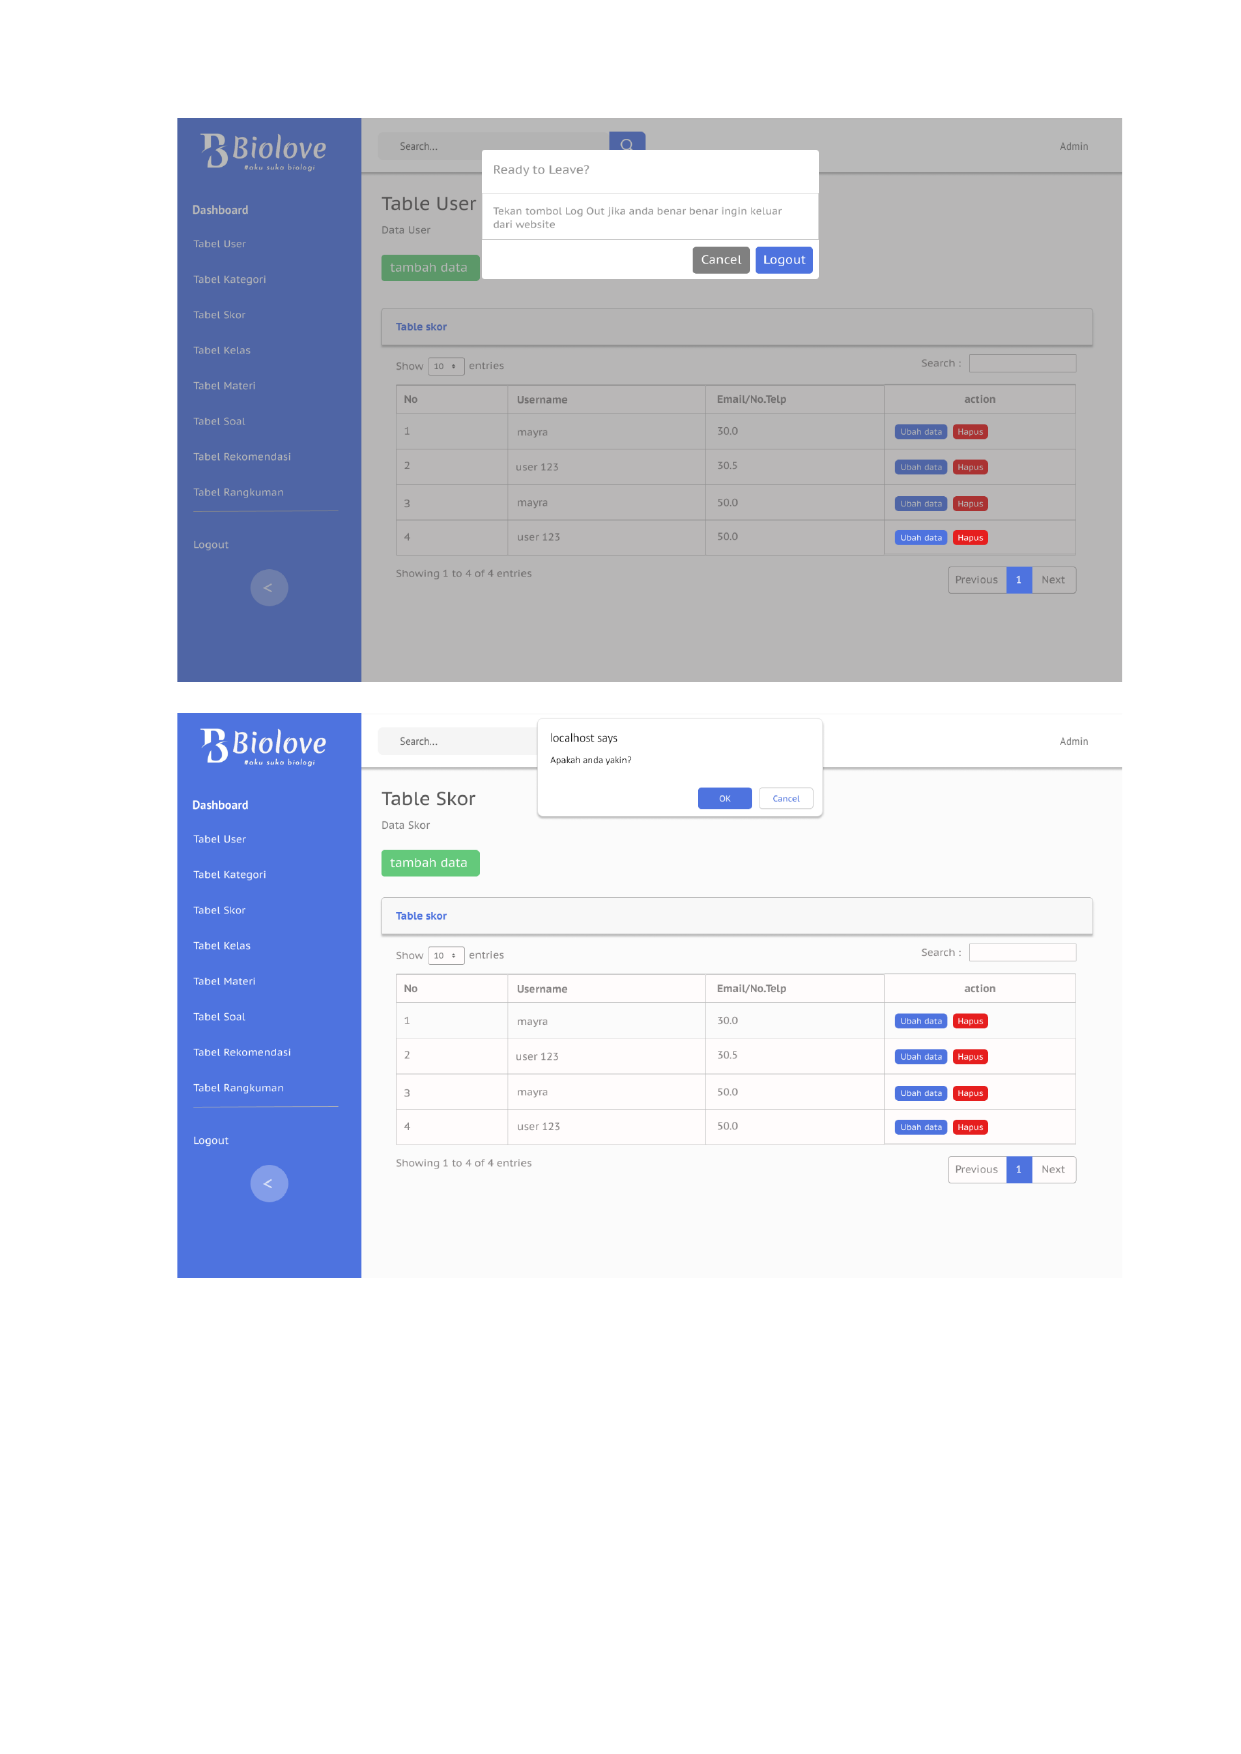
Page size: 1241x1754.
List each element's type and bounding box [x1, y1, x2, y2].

picture [177, 118, 1123, 682]
picture [177, 713, 1123, 1278]
